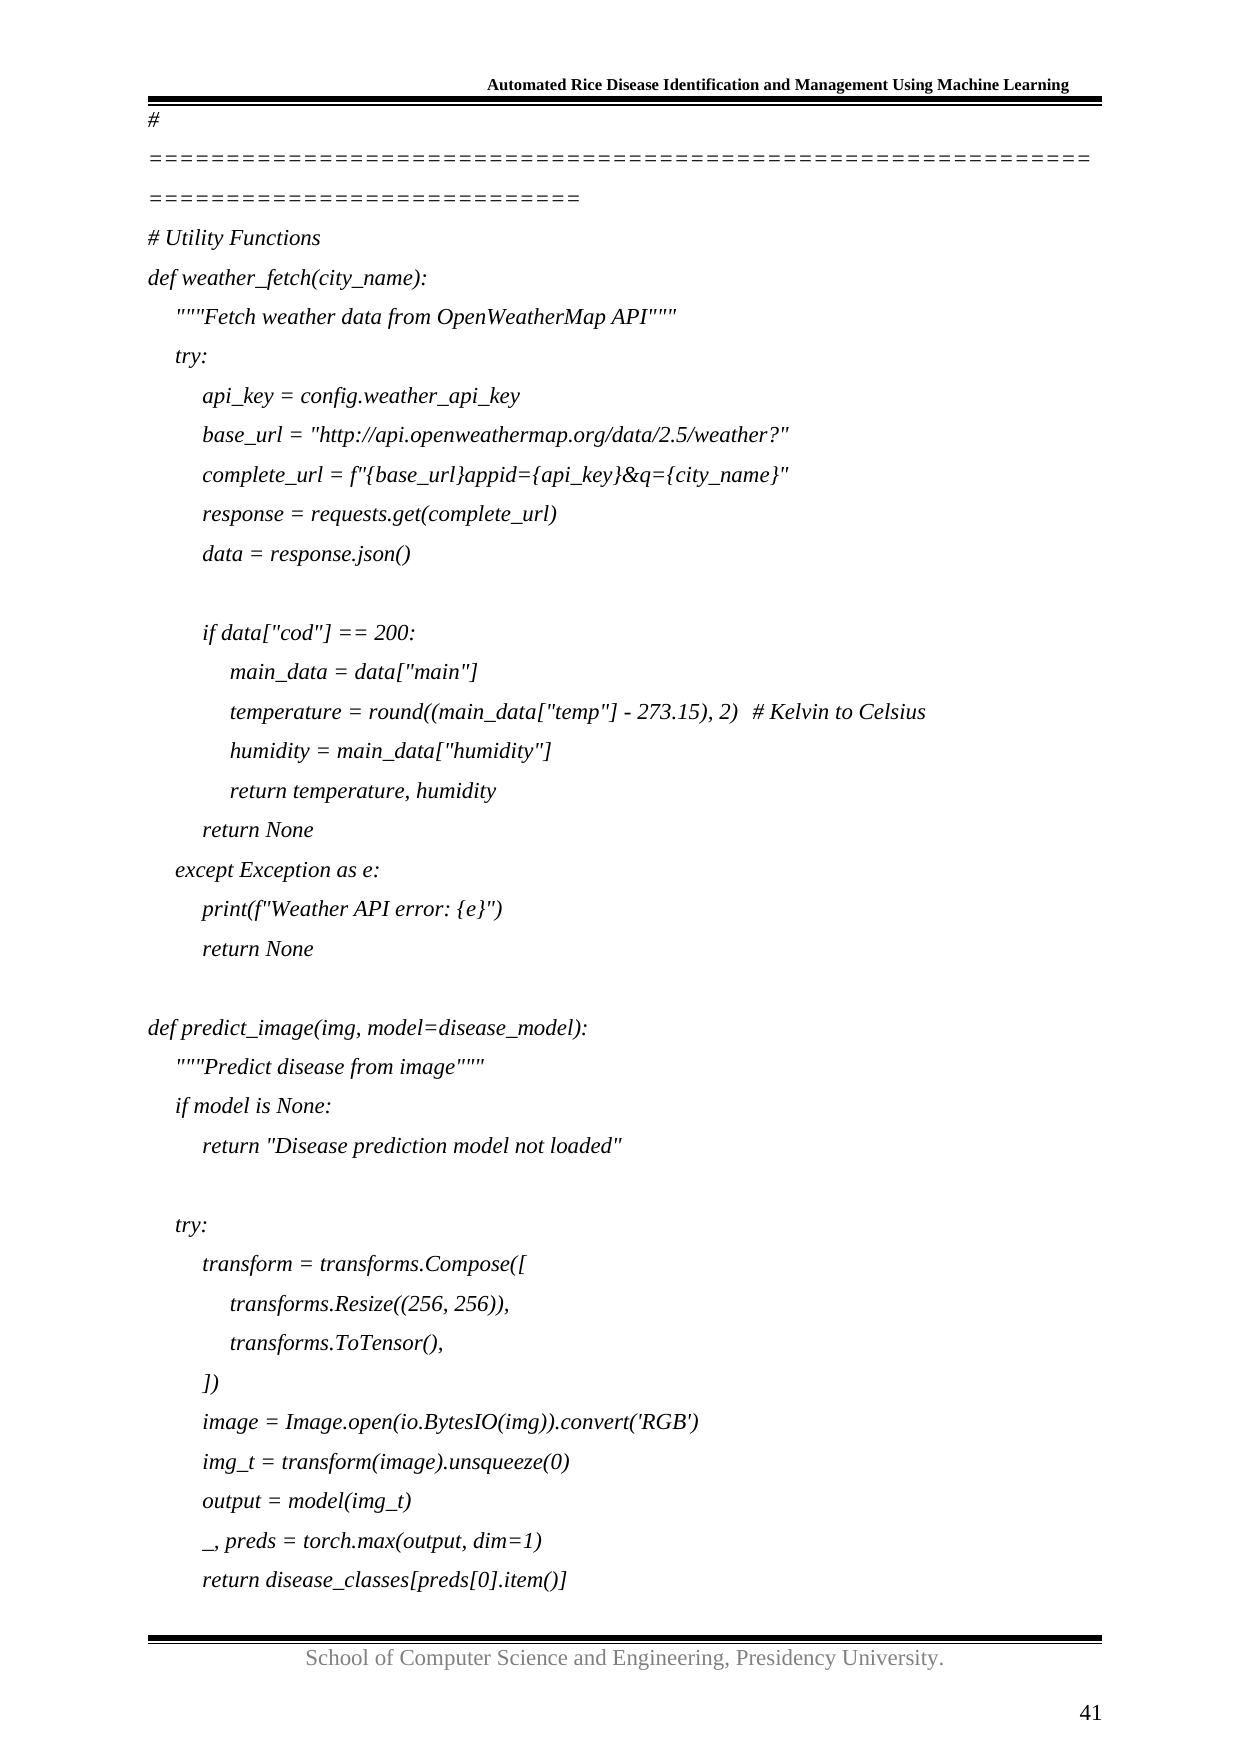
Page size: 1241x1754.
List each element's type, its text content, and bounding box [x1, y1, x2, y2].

text if data["cod"] == 200: [148, 619, 1102, 645]
text humidity = main_data["humidity"] [148, 737, 1102, 764]
text output = model(img_t) [148, 1487, 1102, 1514]
text return None [148, 816, 1102, 843]
text # Utility Functions [148, 224, 1102, 250]
text if model is None: [148, 1093, 1102, 1119]
text # ========================================================================================= [148, 106, 1102, 211]
text main_data = data["main"] [148, 658, 1102, 685]
text base_url = "http://api.openweathermap.org/data/2.5/weather?" [148, 421, 1102, 448]
text ]) [148, 1369, 1102, 1395]
text return temperature, humidity [148, 777, 1102, 803]
text transforms.Resize((256, 256)), [148, 1290, 1102, 1316]
text """Fetch weather data from OpenWeatherMap API""" [148, 303, 1102, 329]
text print(f"Weather API error: {e}") [148, 895, 1102, 922]
text data = response.json() [148, 540, 1102, 566]
text try: [148, 342, 1102, 369]
text img_t = transform(image).unsqueeze(0) [148, 1448, 1102, 1474]
text complete_url = f"{base_url}appid={api_key}&q={city_name}" [148, 461, 1102, 487]
text image = Image.open(io.BytesIO(img)).convert('RGB') [148, 1408, 1102, 1435]
text transforms.ToTensor(), [148, 1329, 1102, 1356]
text def predict_image(img, model=disease_model): [148, 1014, 1102, 1040]
text return None [148, 935, 1102, 961]
text transform = transforms.Compose([ [148, 1251, 1102, 1277]
text return "Disease prediction model not loaded" [148, 1132, 1102, 1158]
text def weather_fetch(city_name): [148, 263, 1102, 290]
text """Predict disease from image""" [148, 1053, 1102, 1079]
text temperature = round((main_data["temp"] - 273.15), 2) # Kelvin to Celsius [148, 698, 1102, 724]
text _, preds = torch.max(output, dim=1) [148, 1527, 1102, 1553]
text api_key = config.weather_api_key [148, 382, 1102, 408]
text except Exception as e: [148, 856, 1102, 882]
text response = requests.get(complete_url) [148, 500, 1102, 527]
text try: [148, 1211, 1102, 1237]
text return disease_classes[preds[0].item()] [148, 1566, 1102, 1593]
